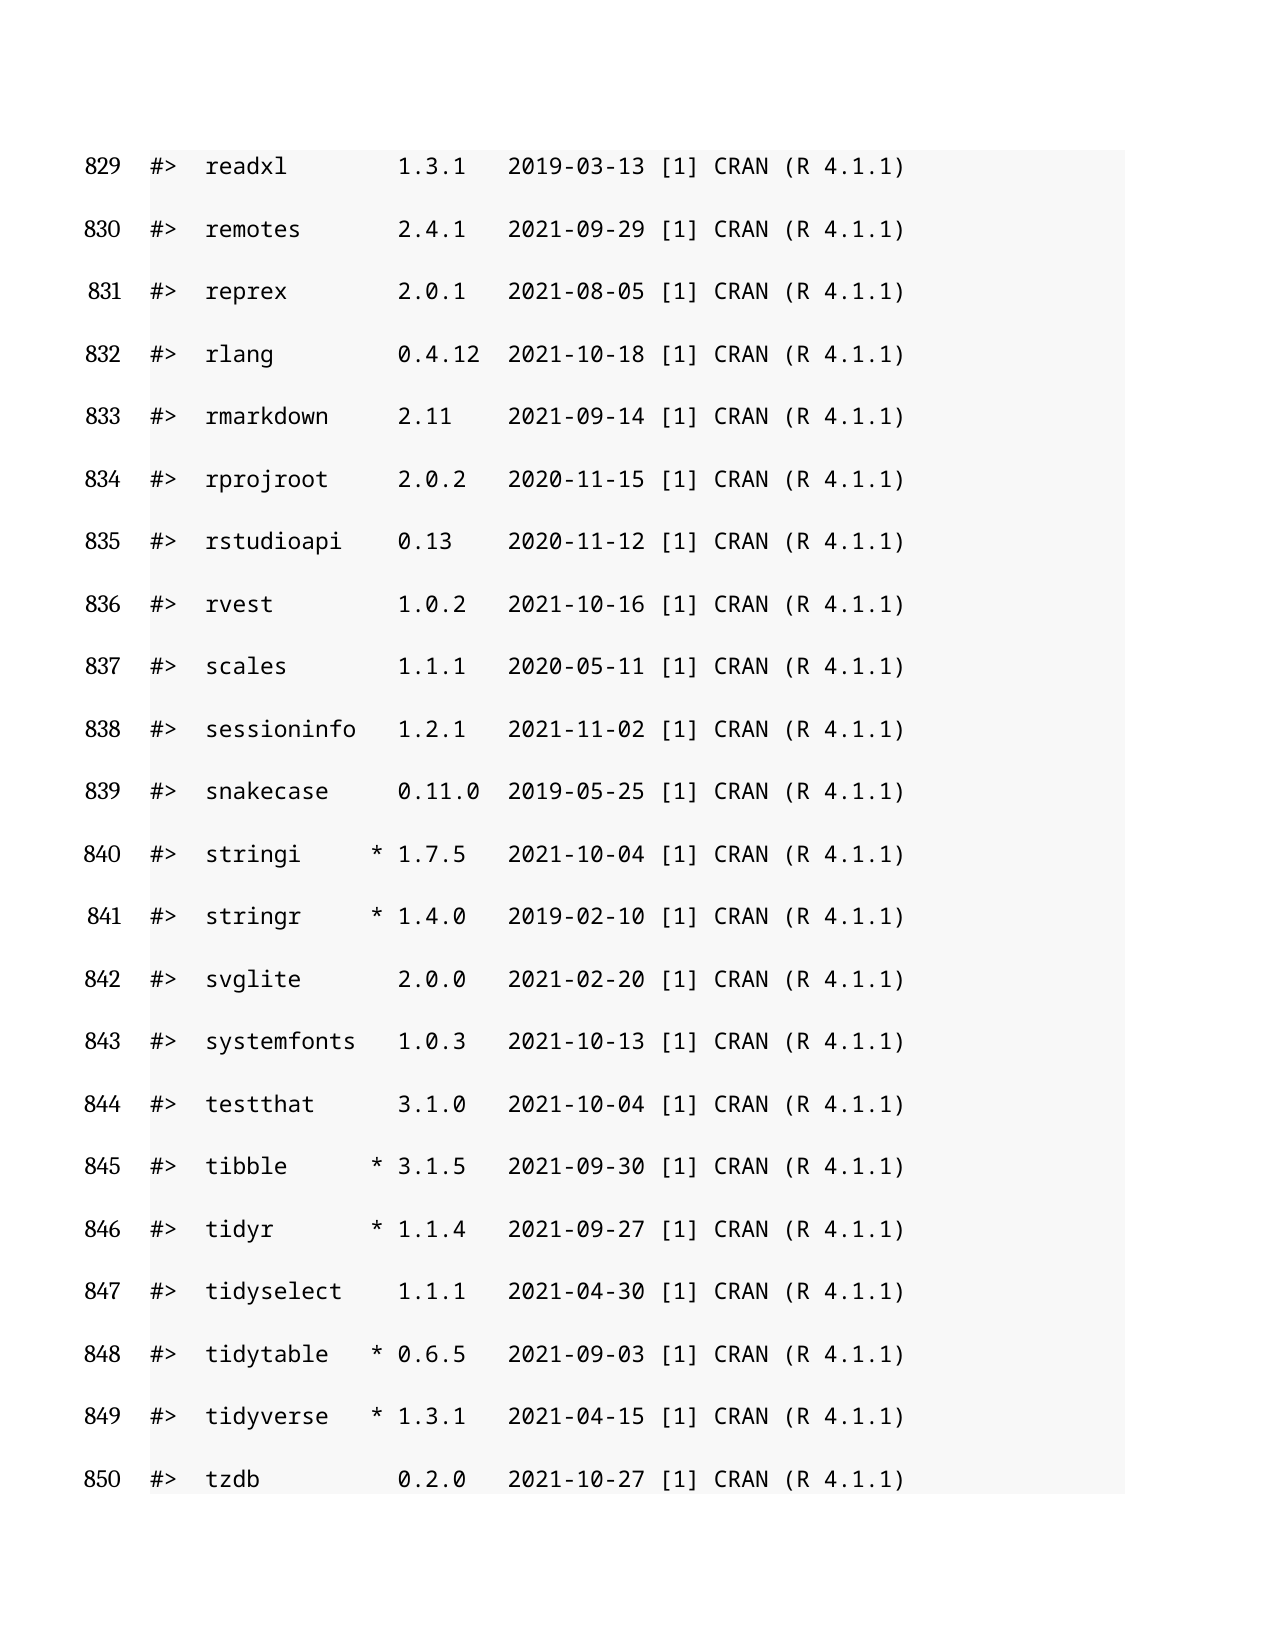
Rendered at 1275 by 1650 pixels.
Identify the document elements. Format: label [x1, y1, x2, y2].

text [150, 150, 1125, 1494]
